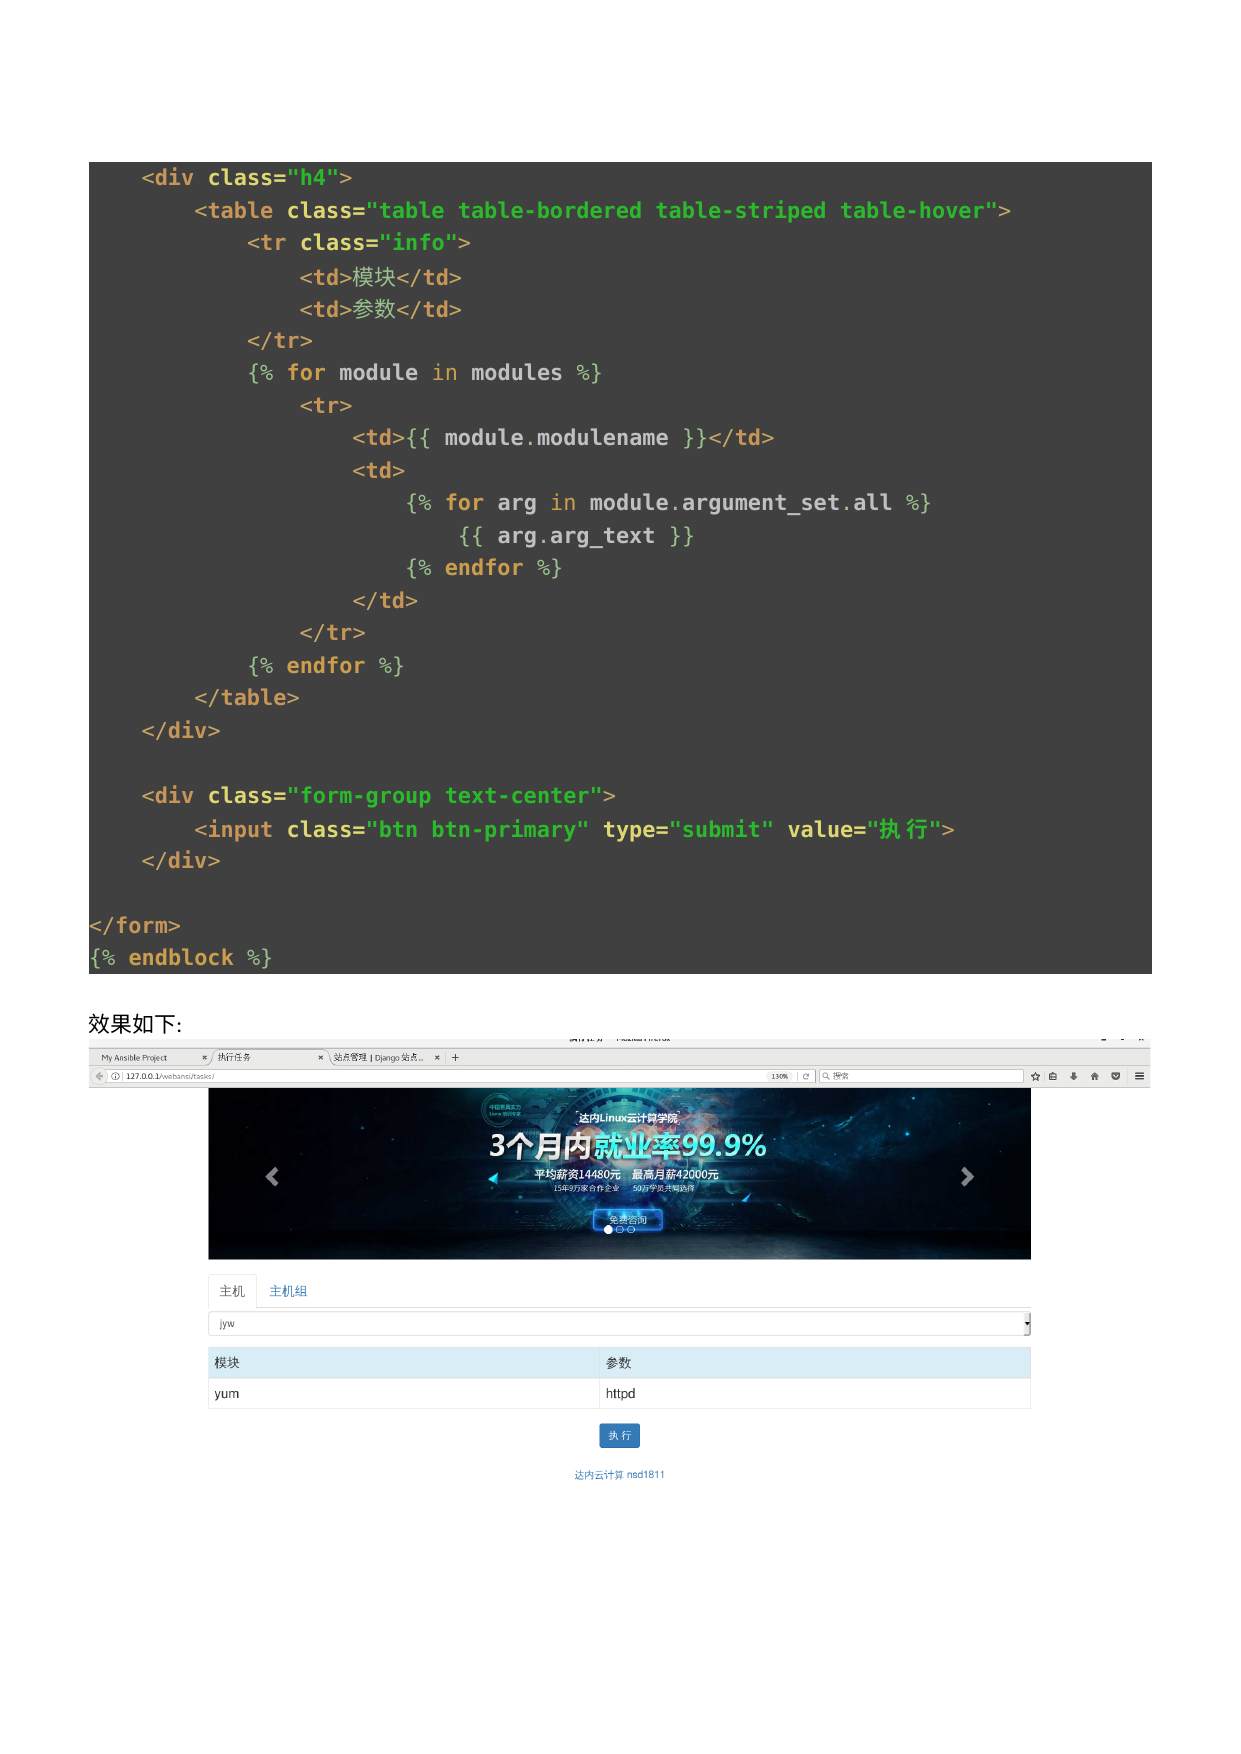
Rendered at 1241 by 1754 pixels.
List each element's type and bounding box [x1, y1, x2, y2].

picture [88, 1039, 1151, 1489]
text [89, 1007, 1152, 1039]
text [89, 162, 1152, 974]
